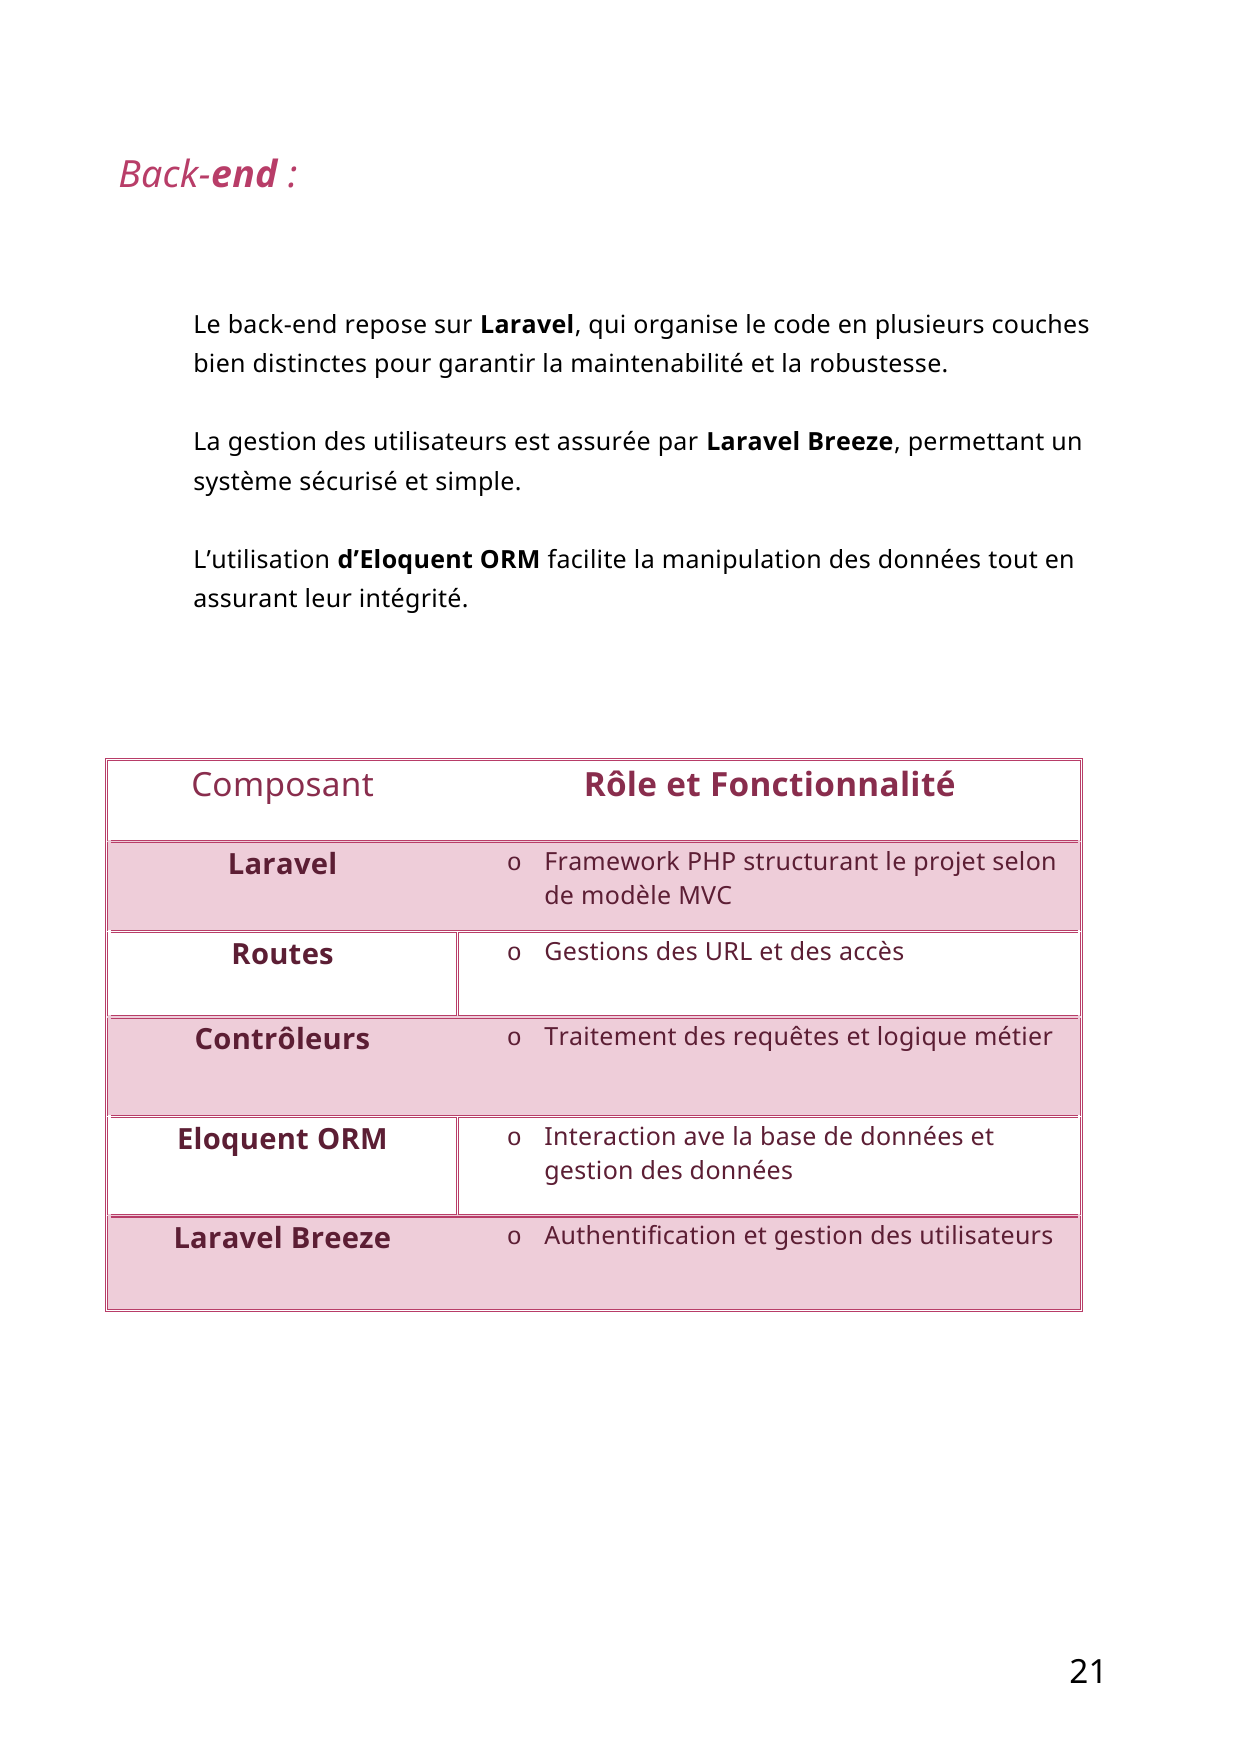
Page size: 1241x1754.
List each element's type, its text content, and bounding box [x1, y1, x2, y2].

table_cell Laravel [107, 840, 458, 930]
table_header Rôle et Fonctionnalité [458, 761, 1080, 840]
table_cell Authentification et gestion des utilisateurs [458, 1214, 1081, 1309]
table_cell Routes [107, 930, 458, 1015]
table_cell Framework PHP structurant le projet selon de modèle MVC [458, 840, 1081, 930]
table_cell Gestions des URL et des accès [458, 930, 1081, 1015]
text Back-end : [118, 148, 1107, 199]
table_cell Interaction ave la base de données et gestion des données [458, 1115, 1081, 1214]
table_cell Eloquent ORM [107, 1115, 458, 1214]
table_cell Laravel Breeze [107, 1214, 458, 1309]
table_cell Traitement des requêtes et logique métier [458, 1015, 1081, 1115]
list Le back-end repose sur Laravel, qui organise le code en plusieurs couches bien distinctes pour garantir la maintenabilité et la robustesse. [193, 307, 1107, 380]
list L’utilisation d’Eloquent ORM facilite la manipulation des données tout en assurant leur intégrité. [193, 542, 1107, 615]
table_header Composant [108, 761, 458, 840]
table_cell Contrôleurs [107, 1015, 458, 1115]
list La gestion des utilisateurs est assurée par Laravel Breeze, permettant un système sécurisé et simple. [193, 424, 1107, 497]
